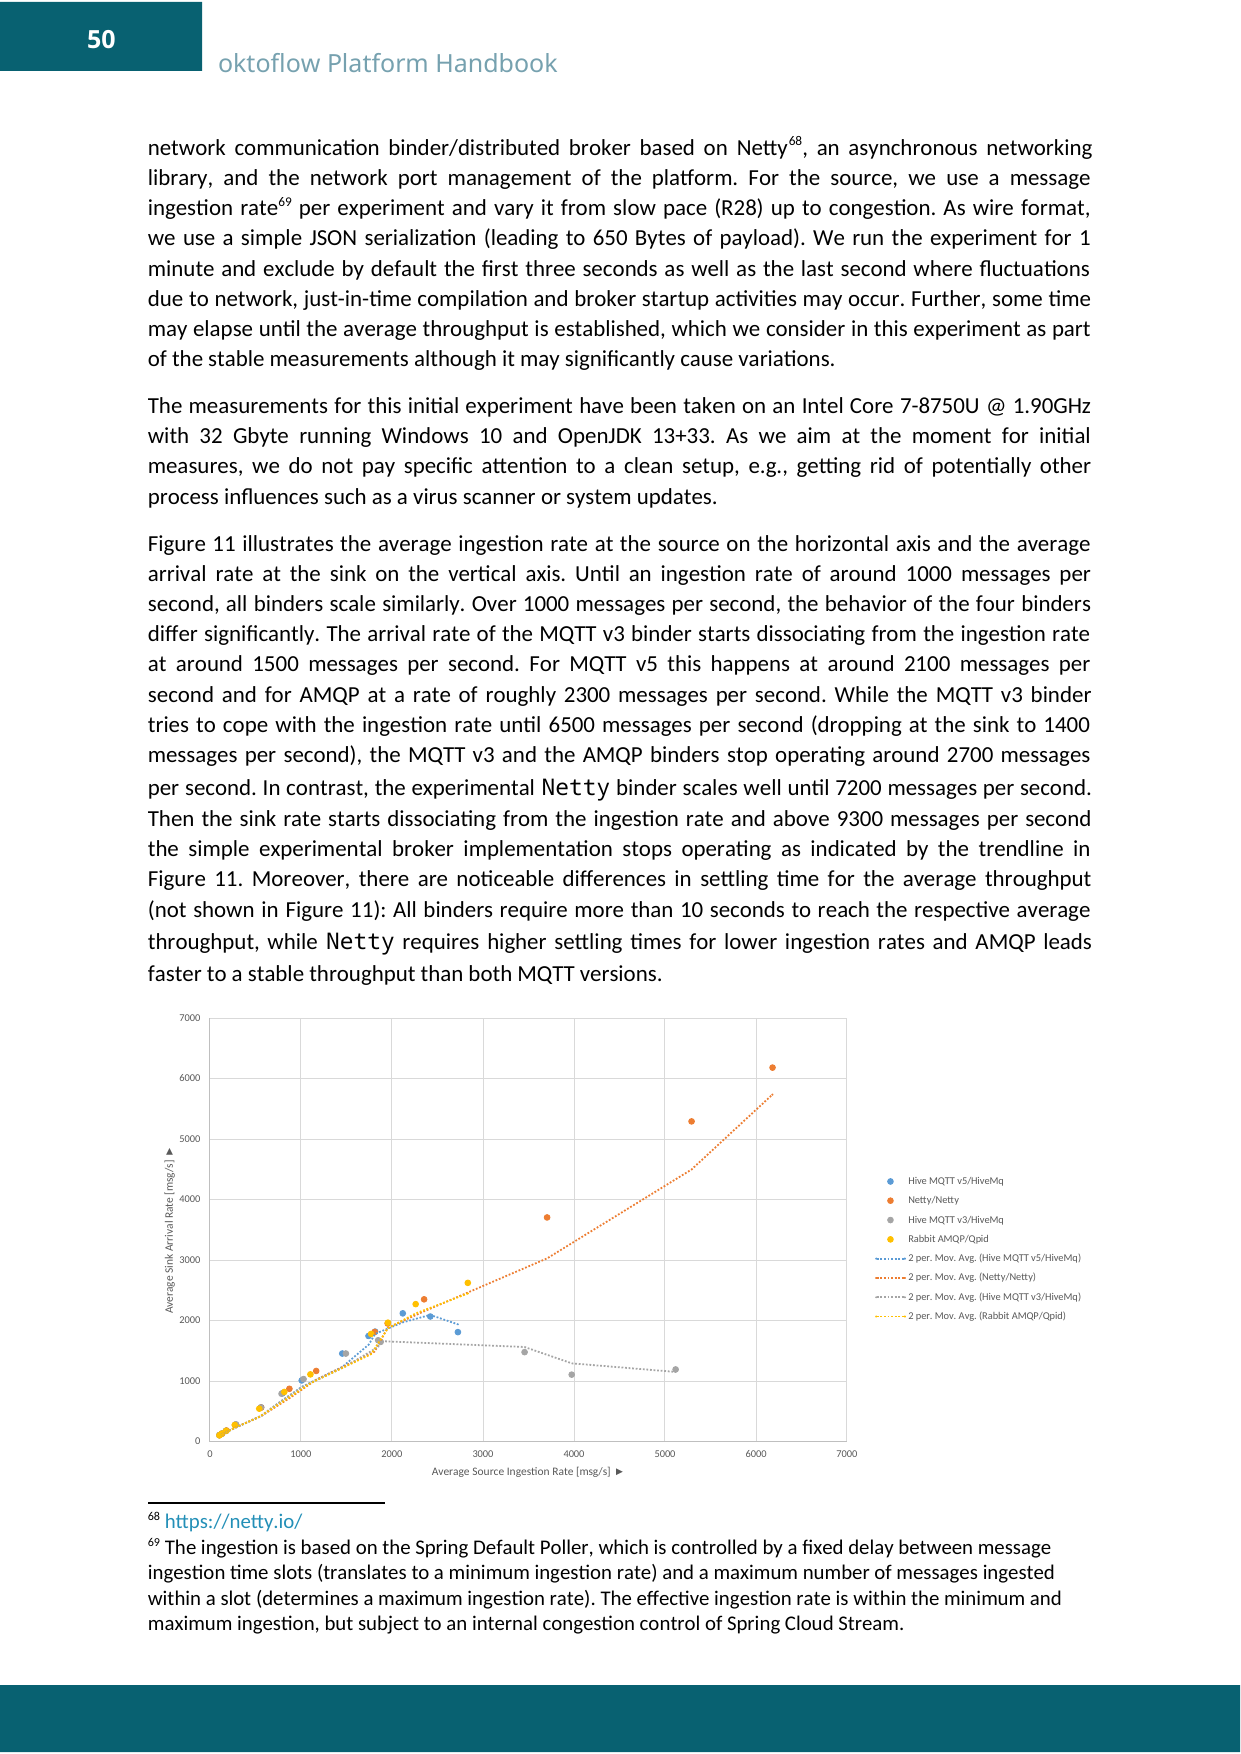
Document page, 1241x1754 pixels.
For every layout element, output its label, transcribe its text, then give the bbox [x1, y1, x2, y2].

text The measurements for this initial experiment have been taken on an Intel Core 7-8750U @ 1.90GHz with 32 Gbyte running Windows 10 and OpenJDK 13+33. As we aim at the moment for initial measures, we do not pay specific attention to a clean setup, e.g., getting rid of potentially other process influences such as a virus scanner or system updates. [148, 391, 1093, 510]
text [148, 133, 1093, 372]
text Figure 11 illustrates the average ingestion rate at the source on the horizontal axis and the average arrival rate at the sink on the vertical axis. Until an ingestion rate of around 1000 messages per second, all binders scale similarly. Over 1000 messages per second, the behavior of the four binders differ significantly. The arrival rate of the MQTT v3 binder starts dissociating from the ingestion rate at around 1500 messages per second. For MQTT v5 this happens at around 2100 messages per second and for AMQP at a rate of roughly 2300 messages per second. While the MQTT v3 binder tries to cope with the ingestion rate until 6500 messages per second (dropping at the sink to 1400 messages per second), the MQTT v3 and the AMQP binders stop operating around 2700 messages per second. In contrast, the experimental Netty binder scales well until 7200 messages per second. Then the sink rate starts dissociating from the ingestion rate and above 9300 messages per second the simple experimental broker implementation stops operating as indicated by the trendline in Figure 11. Moreover, there are noticeable differences in settling time for the average throughput (not shown in Figure 11): All binders require more than 10 seconds to reach the respective average throughput, while Netty requires higher settling times for lower ingestion rates and AMQP leads faster to a stable throughput than both MQTT versions. [148, 529, 1093, 987]
